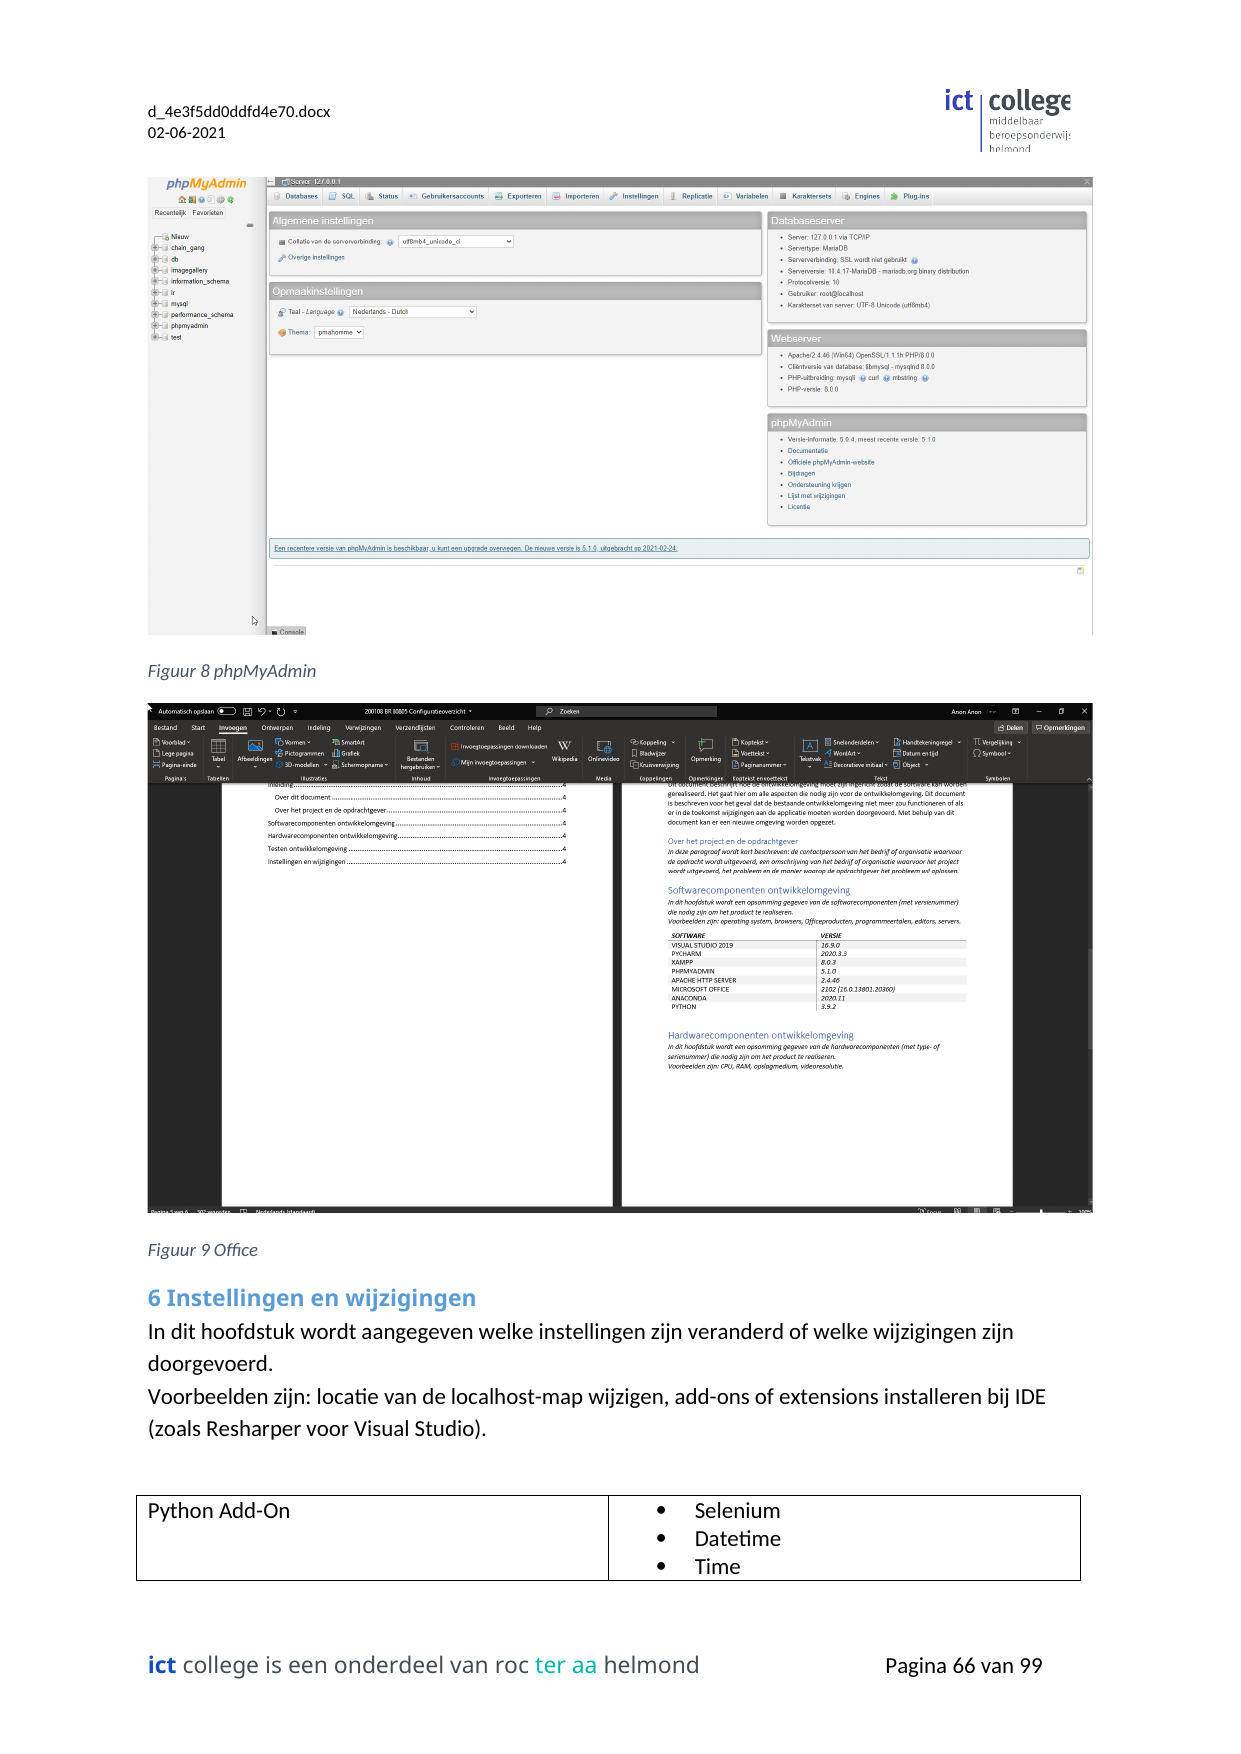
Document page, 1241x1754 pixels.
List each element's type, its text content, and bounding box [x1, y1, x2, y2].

table_header Selenium Datetime Time Sqlite3 Sys Requests [609, 1496, 1080, 1580]
subtitle 6 Instellingen en wijzigingen [148, 1281, 1093, 1313]
text In dit hoofdstuk wordt aangegeven welke instellingen zijn veranderd of welke wijzigingen zijn doorgevoerd. Voorbeelden zijn: locatie van de localhost-map wijzigen, add-ons of extensions installeren bij IDE (zoals Resharper voor Visual Studio). [148, 1317, 1093, 1442]
table_header Python Add-On [137, 1496, 608, 1580]
picture [147, 703, 1093, 1213]
picture [147, 177, 1093, 635]
picture [945, 89, 1071, 152]
